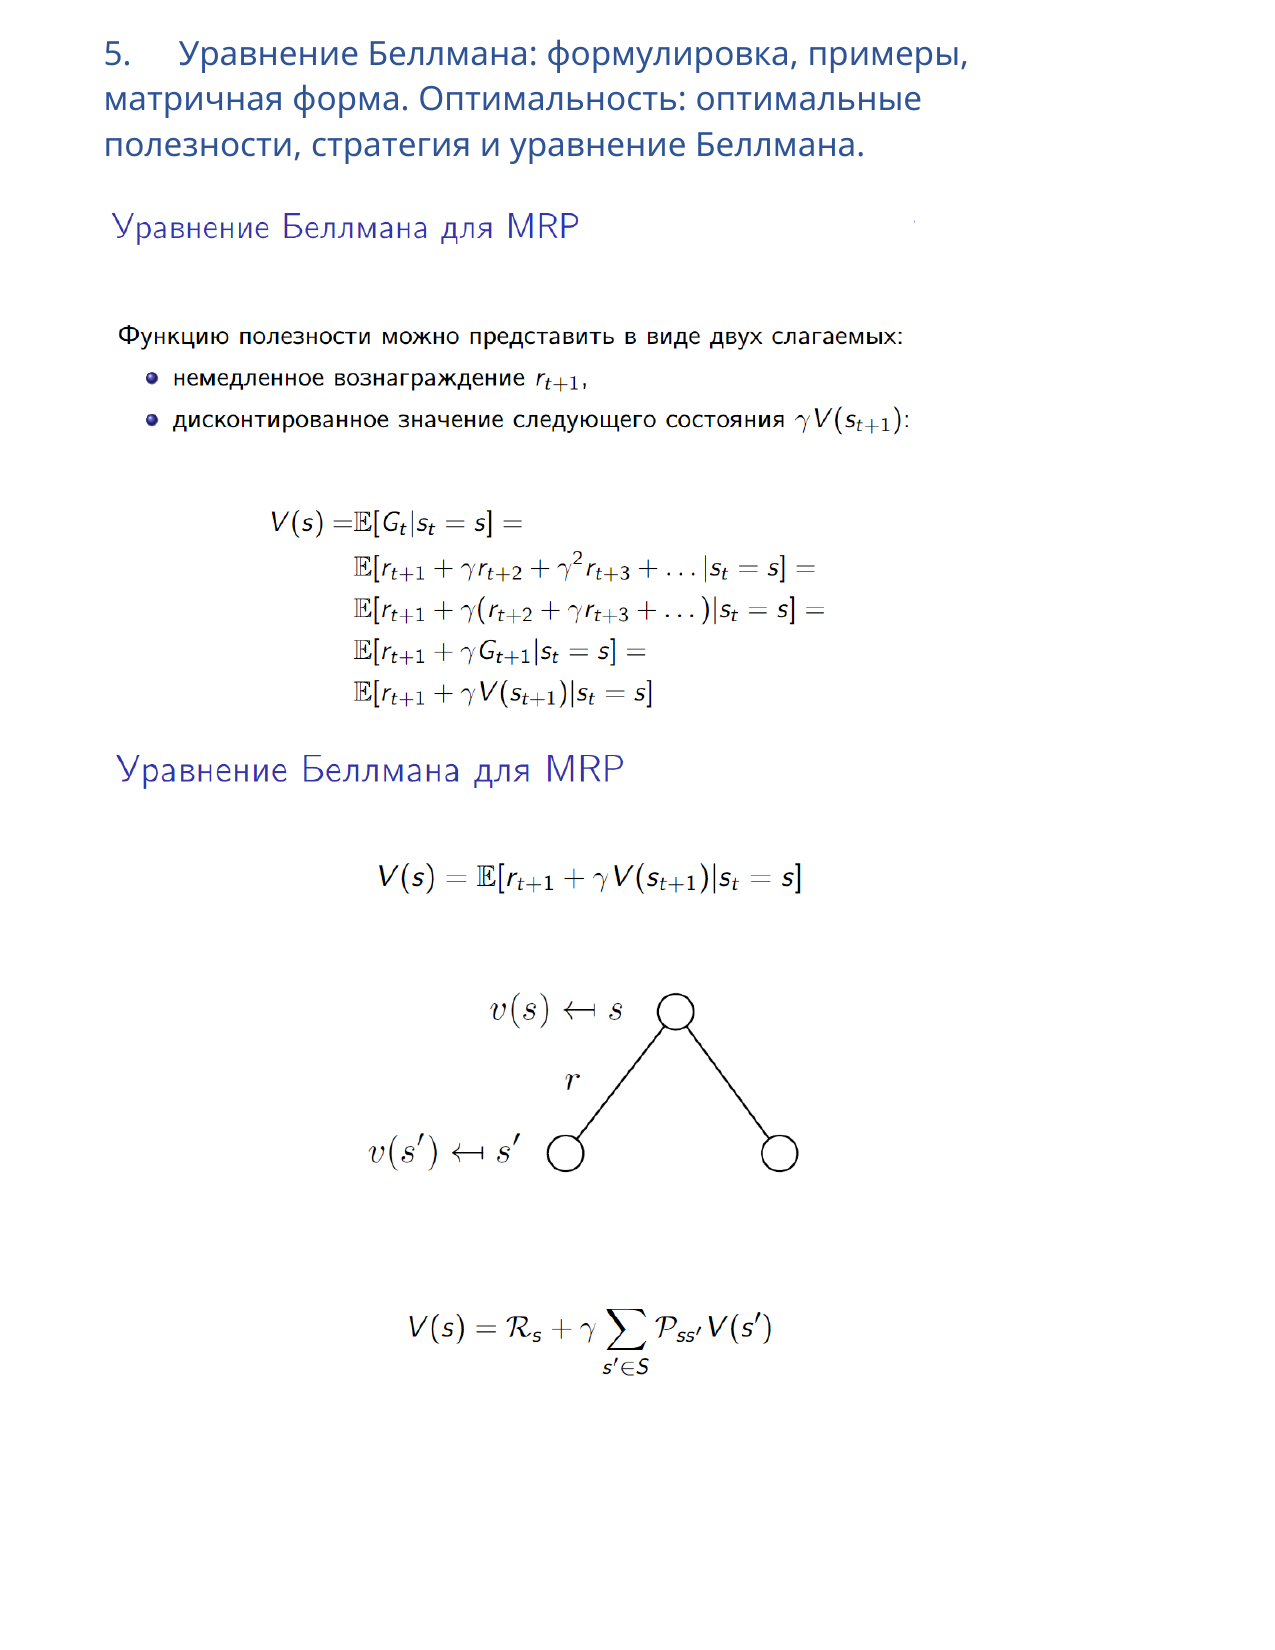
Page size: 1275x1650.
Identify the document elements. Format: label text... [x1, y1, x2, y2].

subtitle 5. Уравнение Беллмана: формулировка, примеры, матричная форма. Оптимальность: оптимальные полезности, стратегия и уравнение Беллмана. [103, 29, 1125, 166]
picture [103, 197, 915, 717]
picture [103, 735, 843, 1383]
